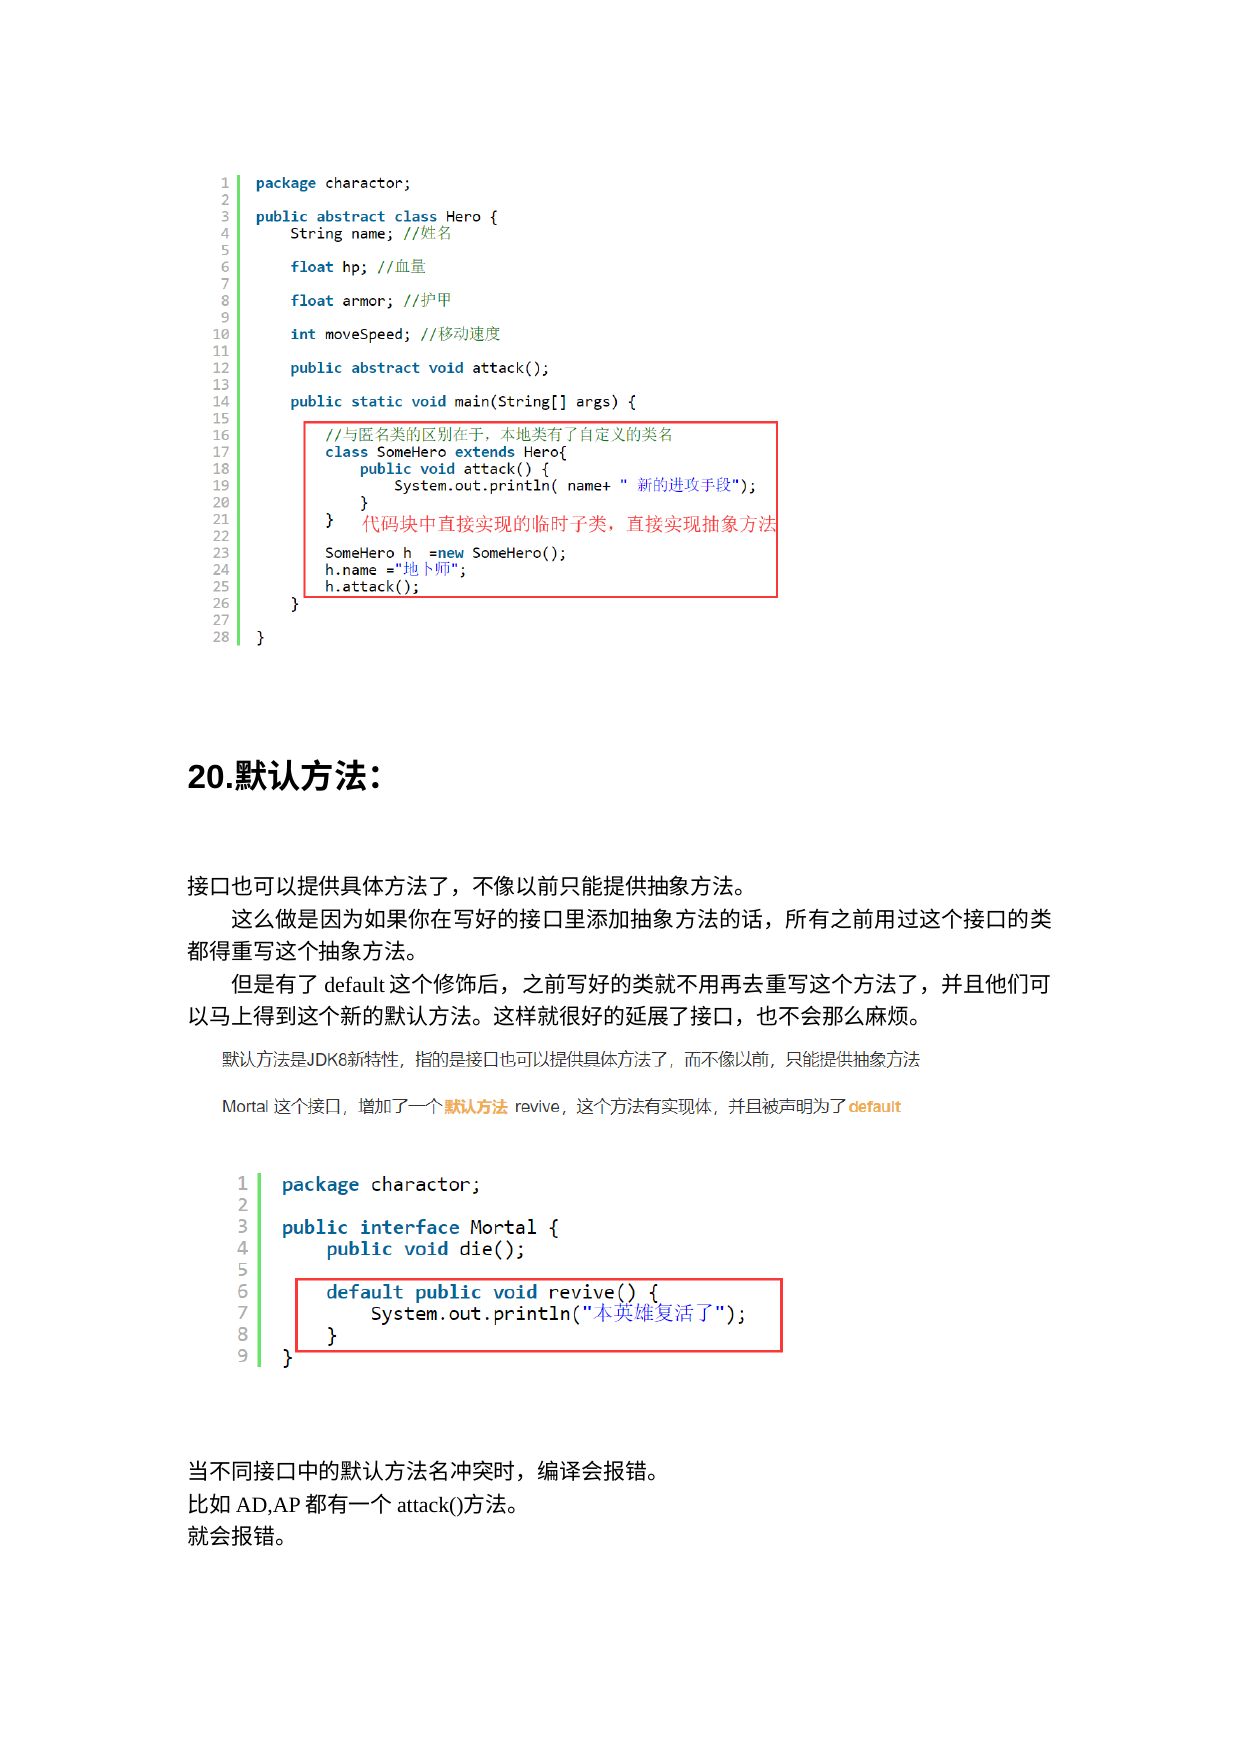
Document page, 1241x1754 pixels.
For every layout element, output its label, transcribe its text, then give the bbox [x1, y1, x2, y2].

picture [187, 162, 936, 657]
subtitle 20.默认方法： [187, 742, 1053, 807]
text 当不同接口中的默认方法名冲突时，编译会报错。 [187, 1454, 1053, 1486]
text 但是有了default这个修饰后，之前写好的类就不用再去重写这个方法了，并且他们可以马上得到这个新的默认方法。这样就很好的延展了接口，也不会那么麻烦。 [187, 966, 1053, 1031]
text 就会报错。 [187, 1519, 1053, 1551]
text 这么做是因为如果你在写好的接口里添加抽象方法的话，所有之前用过这个接口的类都得重写这个抽象方法。 [187, 901, 1053, 966]
text 比如AD,AP都有一个attack()方法。 [187, 1486, 1053, 1519]
picture [187, 1031, 1007, 1406]
text 接口也可以提供具体方法了，不像以前只能提供抽象方法。 [187, 869, 1053, 901]
